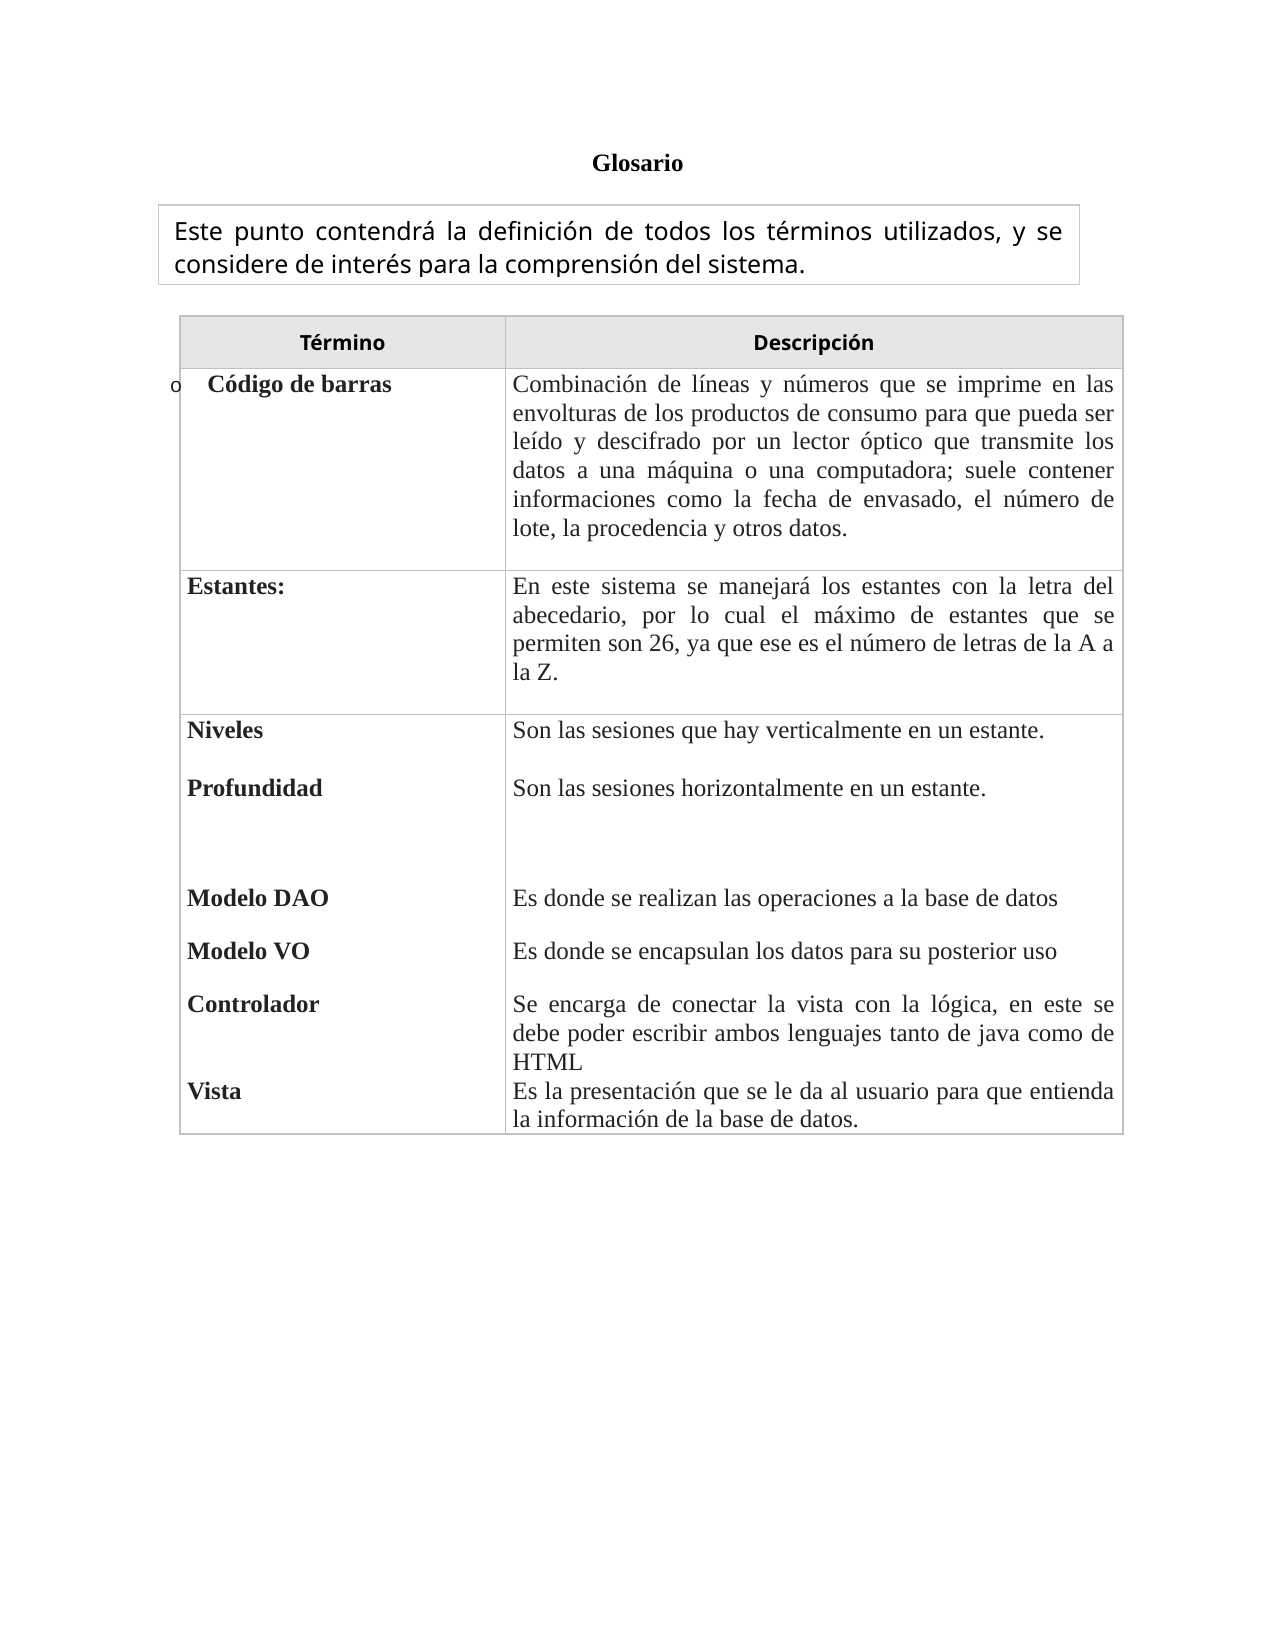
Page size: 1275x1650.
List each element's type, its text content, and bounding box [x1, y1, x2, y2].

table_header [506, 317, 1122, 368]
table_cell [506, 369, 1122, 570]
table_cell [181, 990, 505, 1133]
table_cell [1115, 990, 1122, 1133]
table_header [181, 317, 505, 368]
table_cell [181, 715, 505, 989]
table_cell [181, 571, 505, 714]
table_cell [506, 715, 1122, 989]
subtitle Glosario [177, 148, 1098, 176]
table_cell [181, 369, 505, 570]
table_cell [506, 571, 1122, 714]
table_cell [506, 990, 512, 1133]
